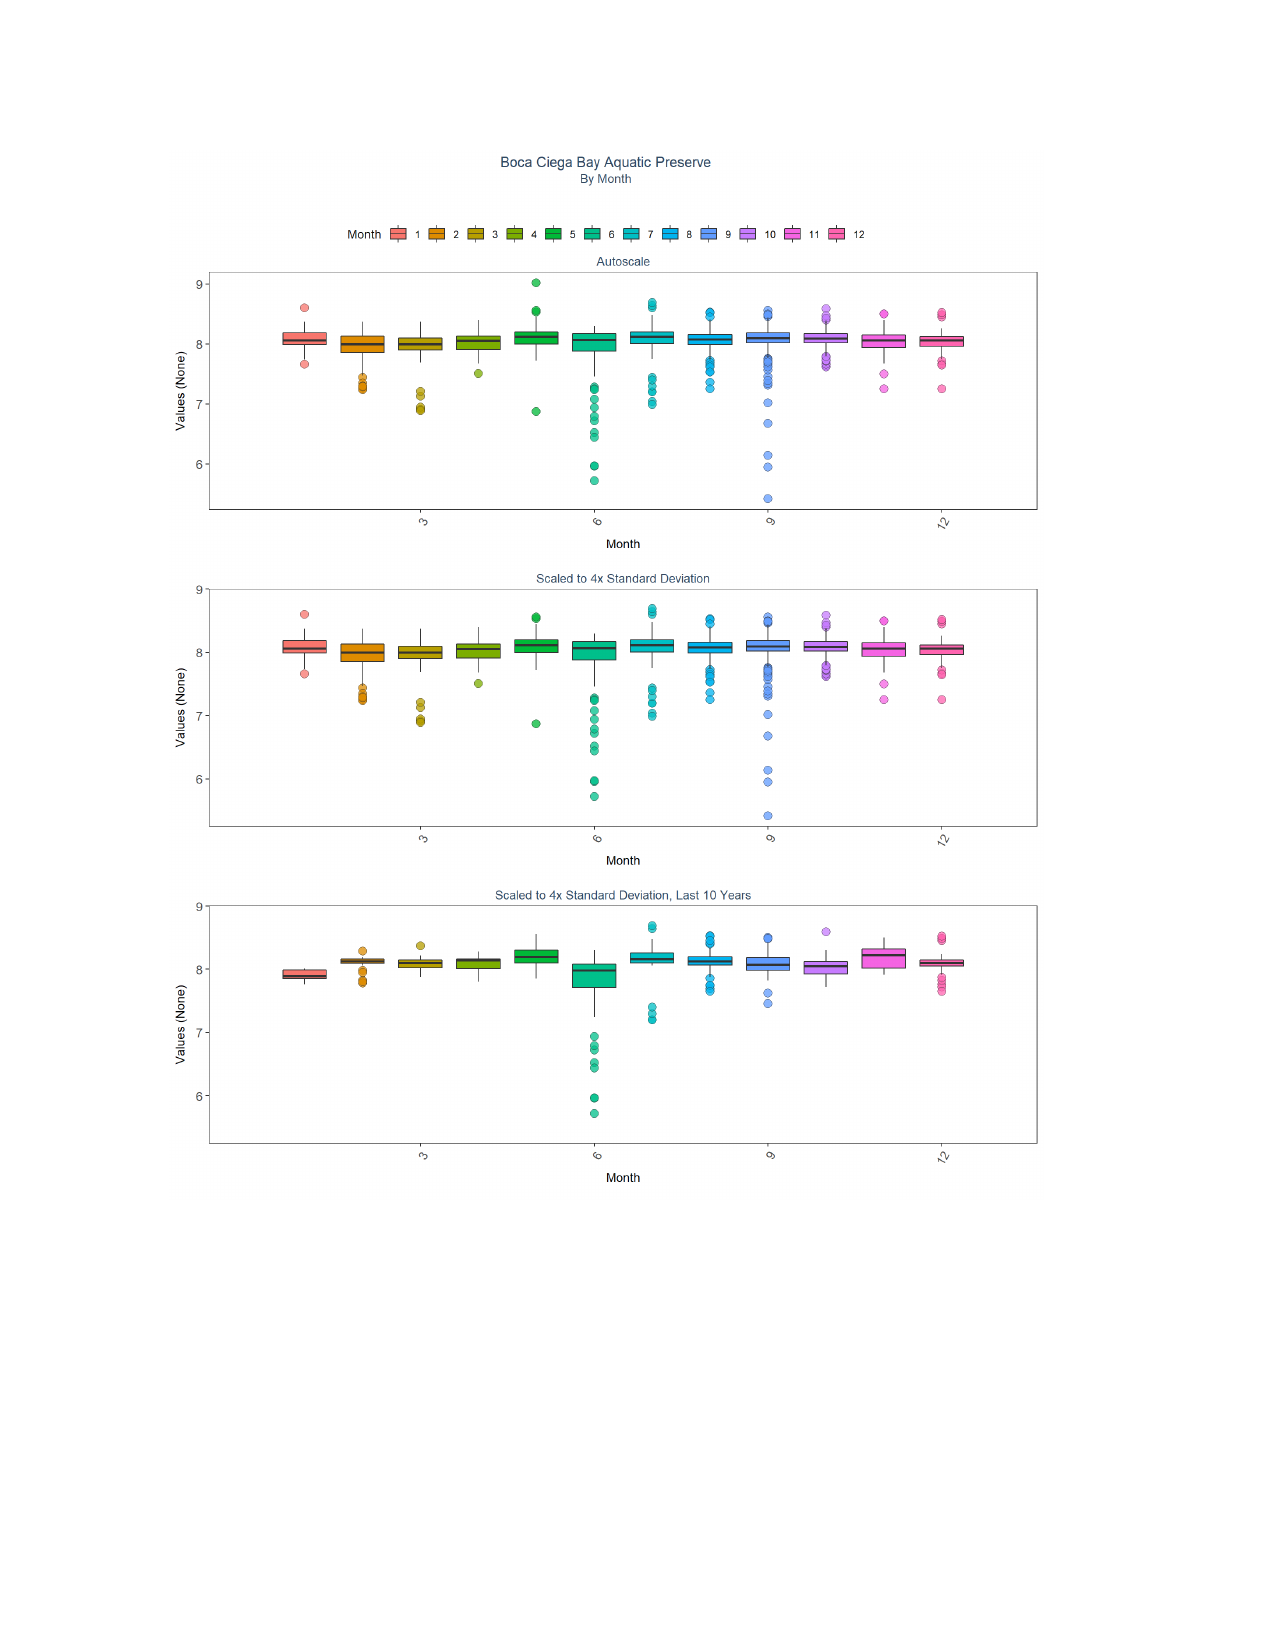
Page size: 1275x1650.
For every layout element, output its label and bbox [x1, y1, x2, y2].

picture [168, 150, 1044, 1200]
